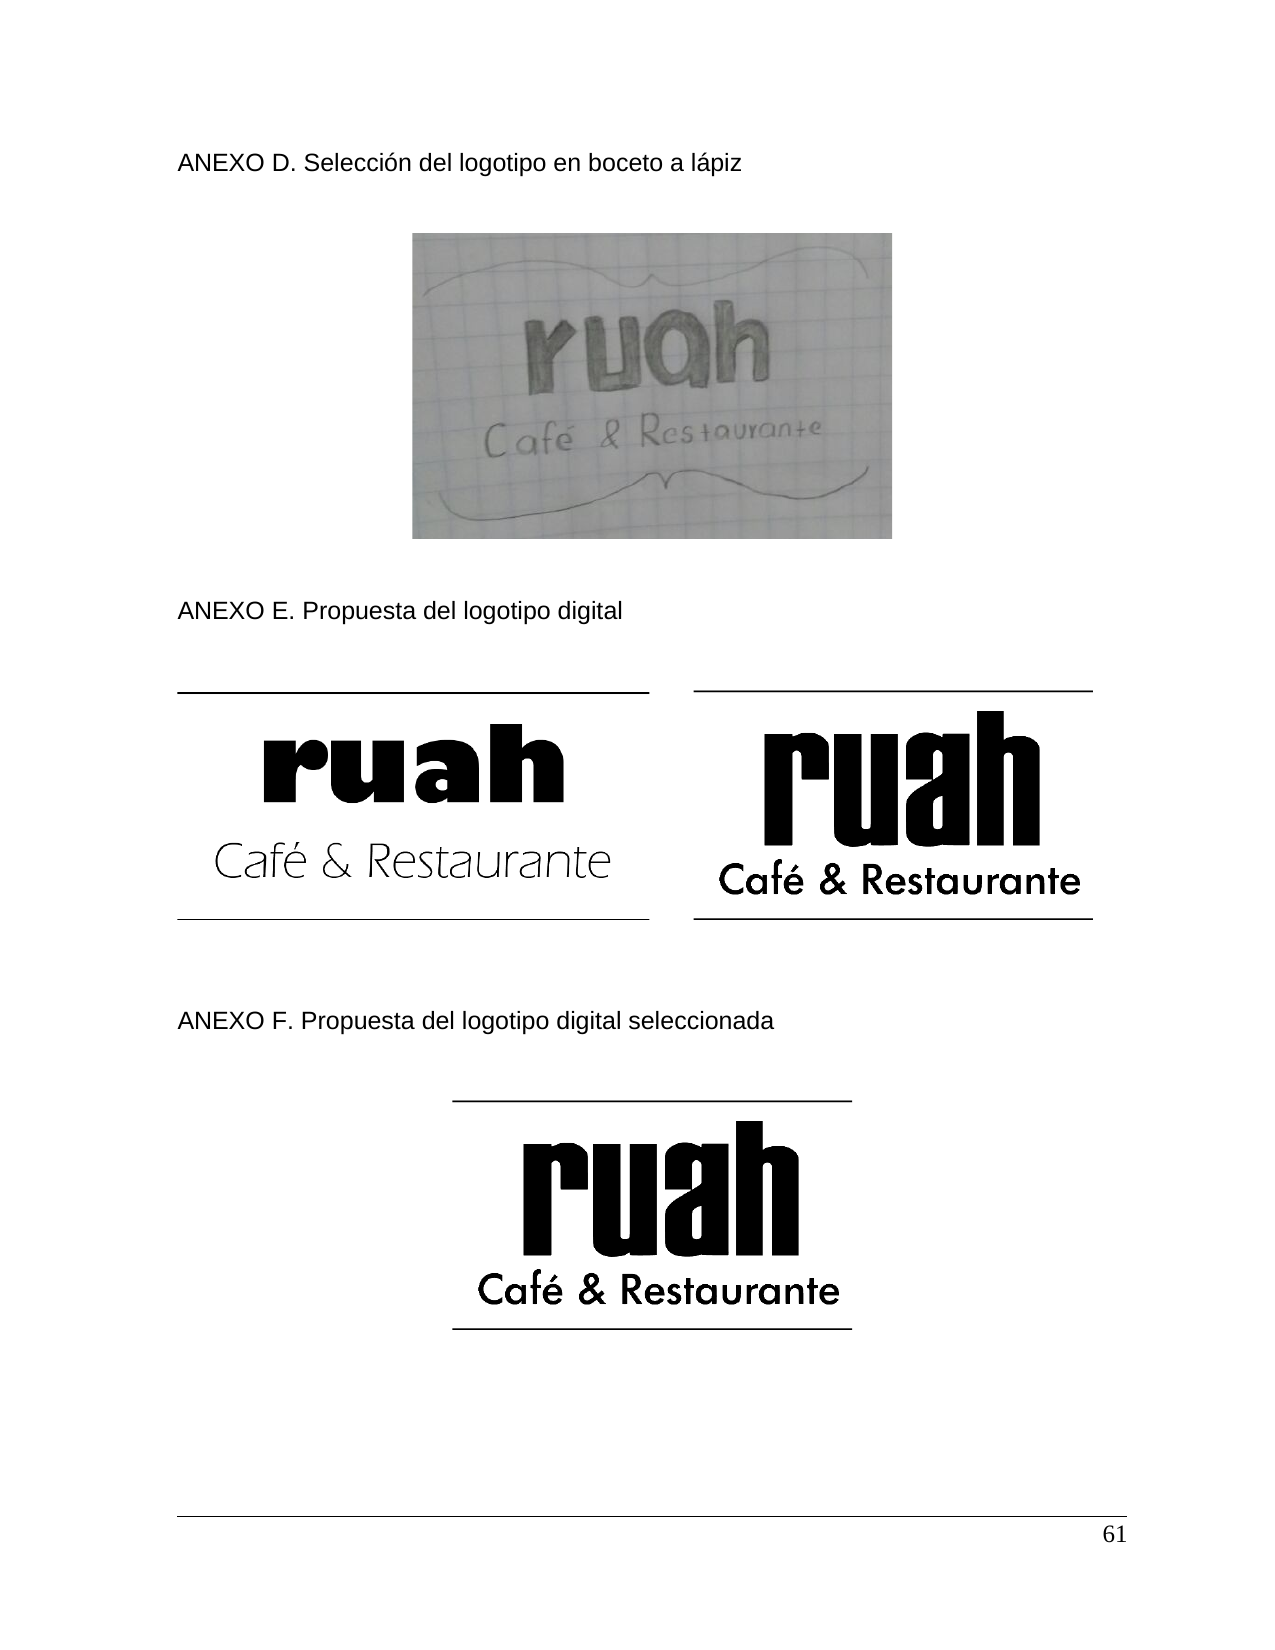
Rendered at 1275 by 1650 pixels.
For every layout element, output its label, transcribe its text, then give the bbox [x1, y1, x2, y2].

picture [452, 1092, 853, 1330]
picture [177, 692, 650, 920]
picture [693, 682, 1093, 920]
text ANEXO D. Selección del logotipo en boceto a lápiz [177, 148, 1127, 176]
text ANEXO F. Propuesta del logotipo digital seleccionada [177, 1006, 1127, 1035]
text ANEXO E. Propuesta del logotipo digital [177, 596, 1127, 625]
picture [412, 233, 893, 539]
